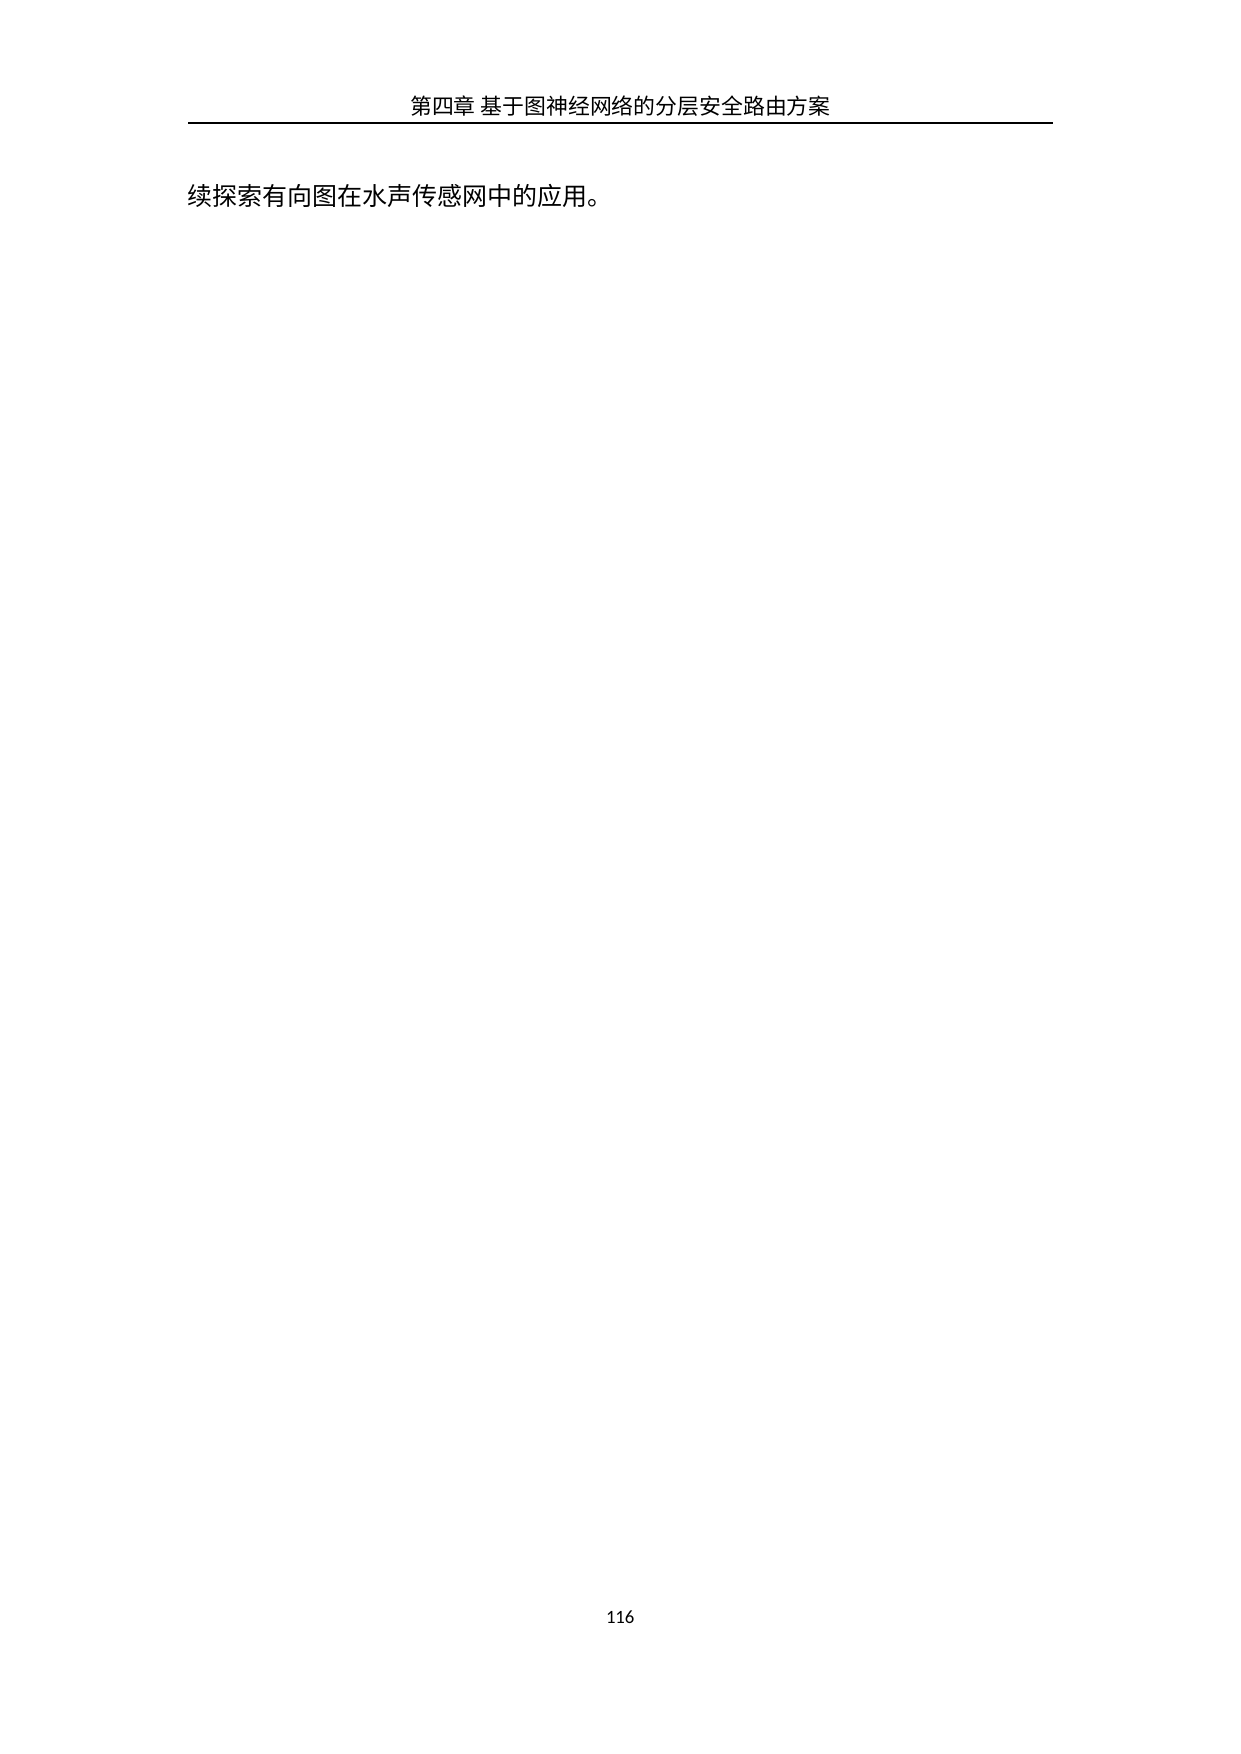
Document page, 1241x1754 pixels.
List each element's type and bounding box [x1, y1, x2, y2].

text [187, 162, 1053, 227]
